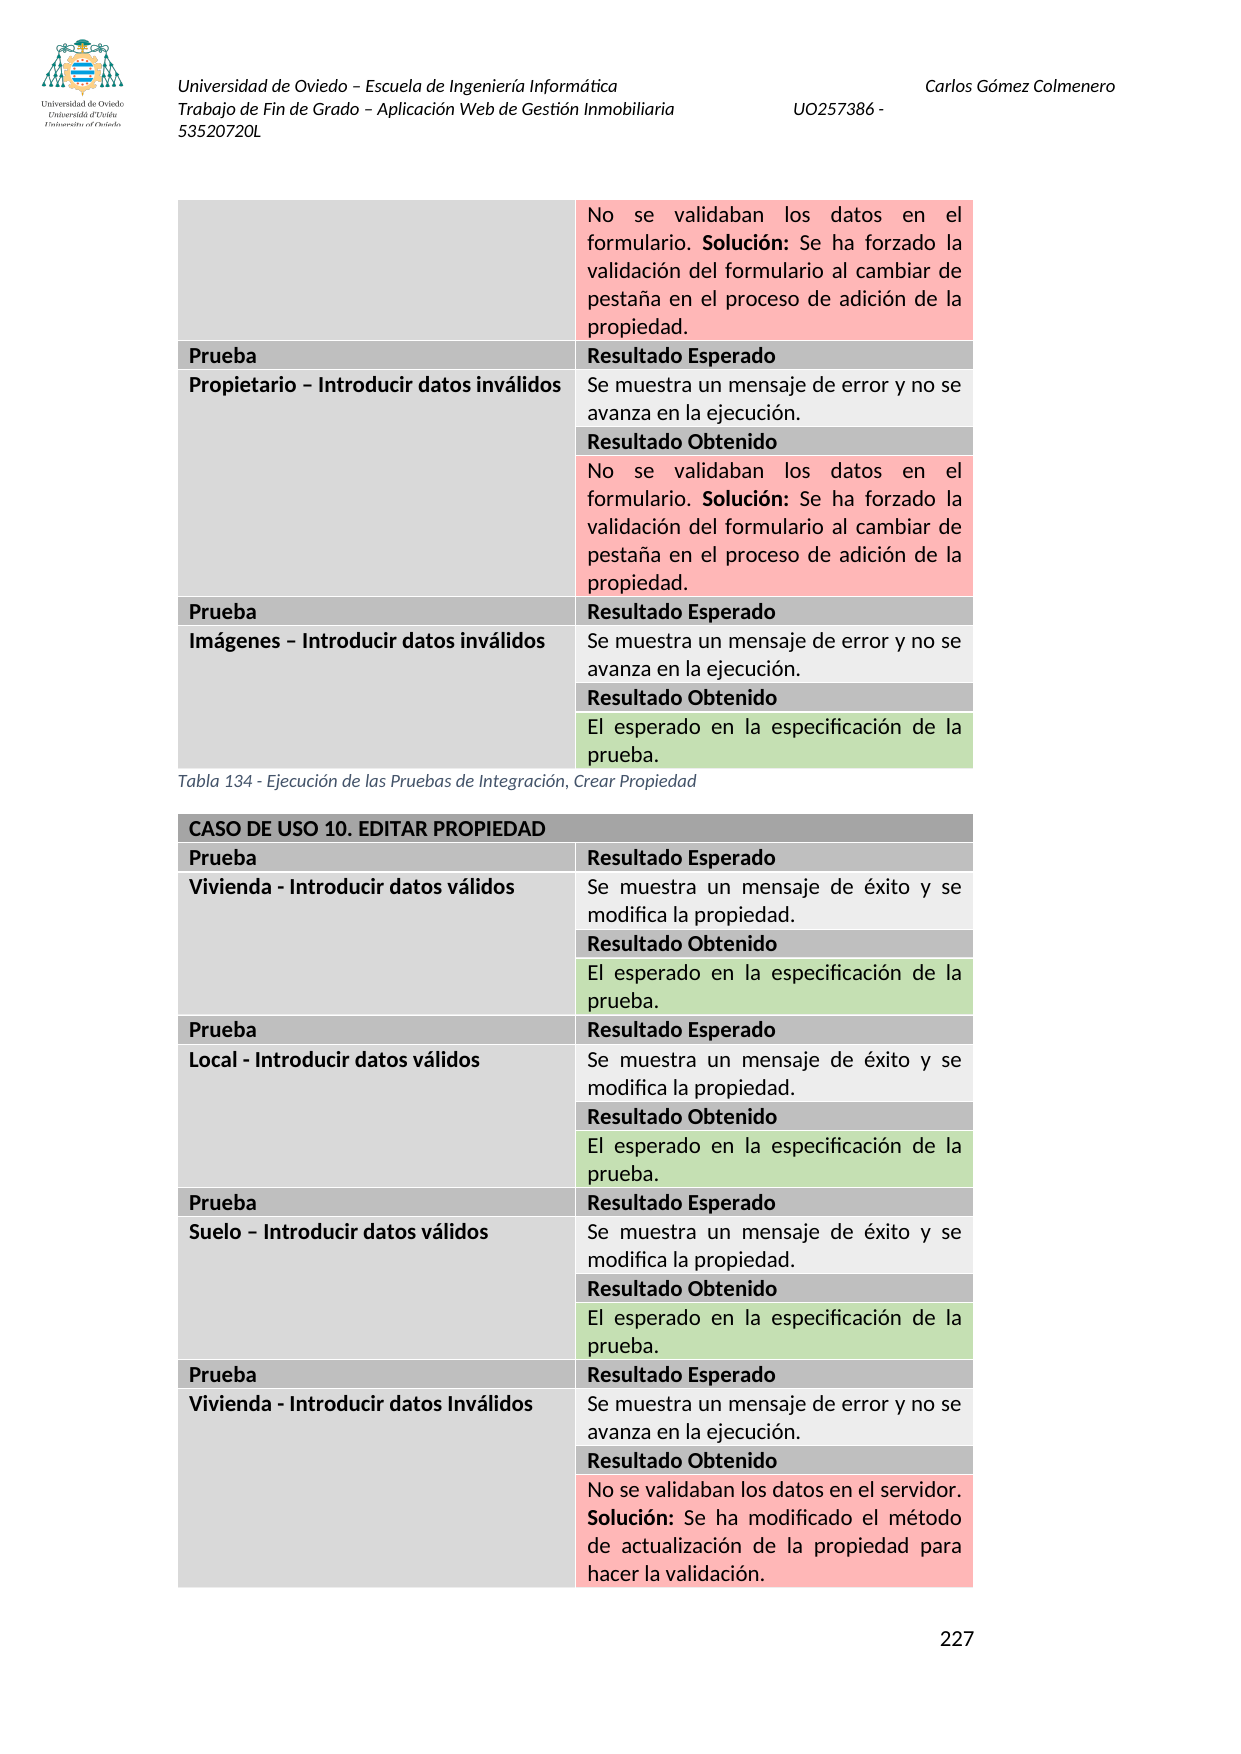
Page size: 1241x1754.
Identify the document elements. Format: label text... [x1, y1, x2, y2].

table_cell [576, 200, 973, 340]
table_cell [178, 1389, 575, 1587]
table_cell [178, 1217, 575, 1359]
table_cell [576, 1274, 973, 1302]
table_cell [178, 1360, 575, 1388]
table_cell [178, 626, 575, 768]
picture [36, 38, 124, 126]
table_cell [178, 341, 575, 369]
text Tabla - Ejecución de las Pruebas de Integración, Crear Propiedad [177, 770, 974, 792]
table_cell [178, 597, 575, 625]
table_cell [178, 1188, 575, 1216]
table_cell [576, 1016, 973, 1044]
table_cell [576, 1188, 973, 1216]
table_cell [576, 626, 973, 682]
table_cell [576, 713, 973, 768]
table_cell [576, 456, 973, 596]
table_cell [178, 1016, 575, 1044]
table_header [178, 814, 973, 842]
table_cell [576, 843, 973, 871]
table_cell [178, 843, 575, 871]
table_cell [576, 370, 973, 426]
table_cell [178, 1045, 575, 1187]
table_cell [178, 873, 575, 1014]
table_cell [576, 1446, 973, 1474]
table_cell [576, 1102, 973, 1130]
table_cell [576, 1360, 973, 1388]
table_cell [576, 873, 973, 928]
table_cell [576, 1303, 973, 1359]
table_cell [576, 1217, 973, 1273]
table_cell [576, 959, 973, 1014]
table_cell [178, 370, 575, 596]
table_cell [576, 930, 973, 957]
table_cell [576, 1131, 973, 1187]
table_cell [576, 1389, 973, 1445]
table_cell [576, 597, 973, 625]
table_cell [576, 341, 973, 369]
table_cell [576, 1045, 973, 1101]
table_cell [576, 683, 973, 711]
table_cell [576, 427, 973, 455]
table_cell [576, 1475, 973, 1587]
